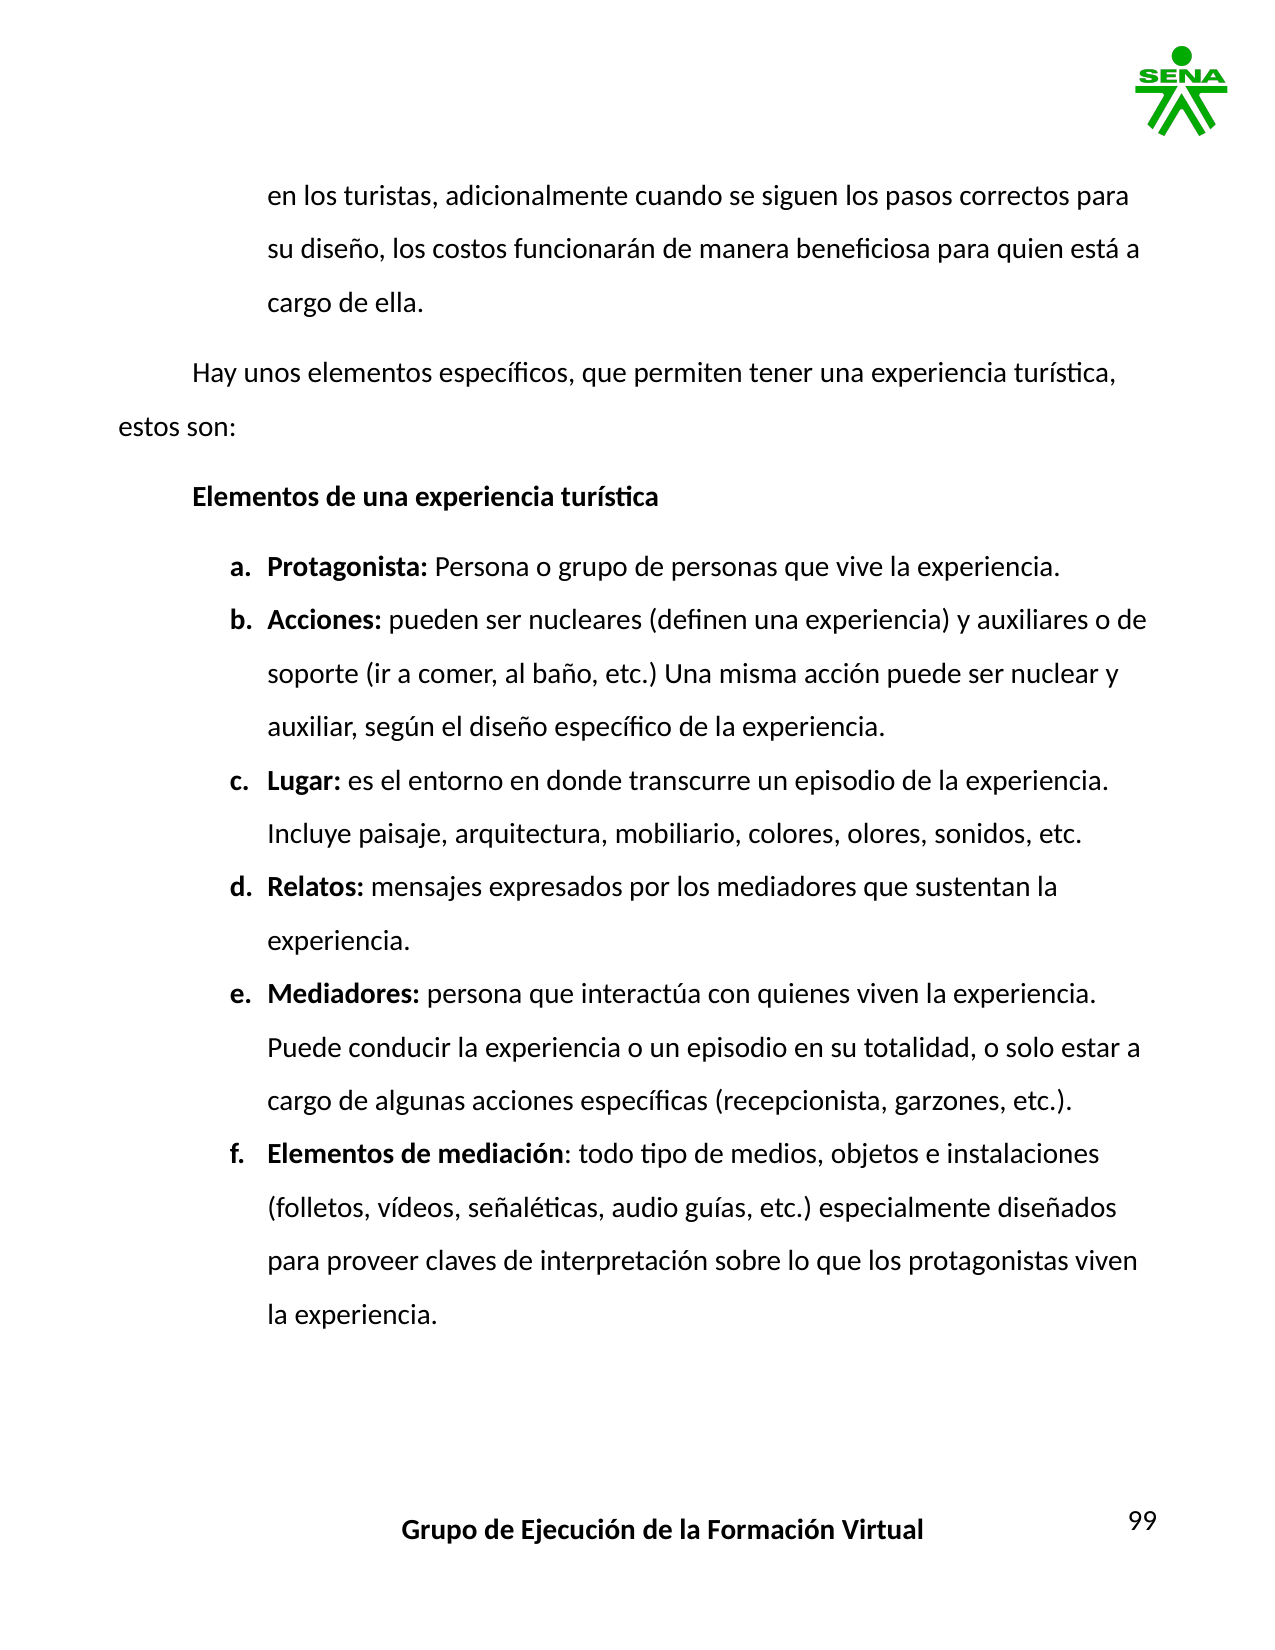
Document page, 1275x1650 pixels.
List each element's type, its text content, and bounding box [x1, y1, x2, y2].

list Elementos de mediación: todo tipo de medios, objetos e instalaciones (folletos, vídeos, señaléticas, audio guías, etc.) especialmente diseñados para proveer claves de interpretación sobre lo que los protagonistas viven la experiencia. [229, 1136, 1157, 1332]
picture [1135, 46, 1228, 136]
text Elementos de una experiencia turística [118, 478, 1157, 513]
list Mediadores: persona que interactúa con quienes viven la experiencia. Puede conducir la experiencia o un episodio en su totalidad, o solo estar a cargo de algunas acciones específicas (recepcionista, garzones, etc.). [229, 975, 1157, 1118]
list Lugar: es el entorno en donde transcurre un episodio de la experiencia. Incluye paisaje, arquitectura, mobiliario, colores, olores, sonidos, etc. [229, 762, 1157, 851]
text Hay unos elementos específicos, que permiten tener una experiencia turística, estos son: [118, 354, 1157, 443]
list Relatos: mensajes expresados por los mediadores que sustentan la experiencia. [229, 868, 1157, 957]
list Protagonista: Persona o grupo de personas que vive la experiencia. [229, 548, 1157, 583]
list Acciones: pueden ser nucleares (definen una experiencia) y auxiliares o de soporte (ir a comer, al baño, etc.) Una misma acción puede ser nuclear y auxiliar, según el diseño específico de la experiencia. [229, 601, 1157, 744]
